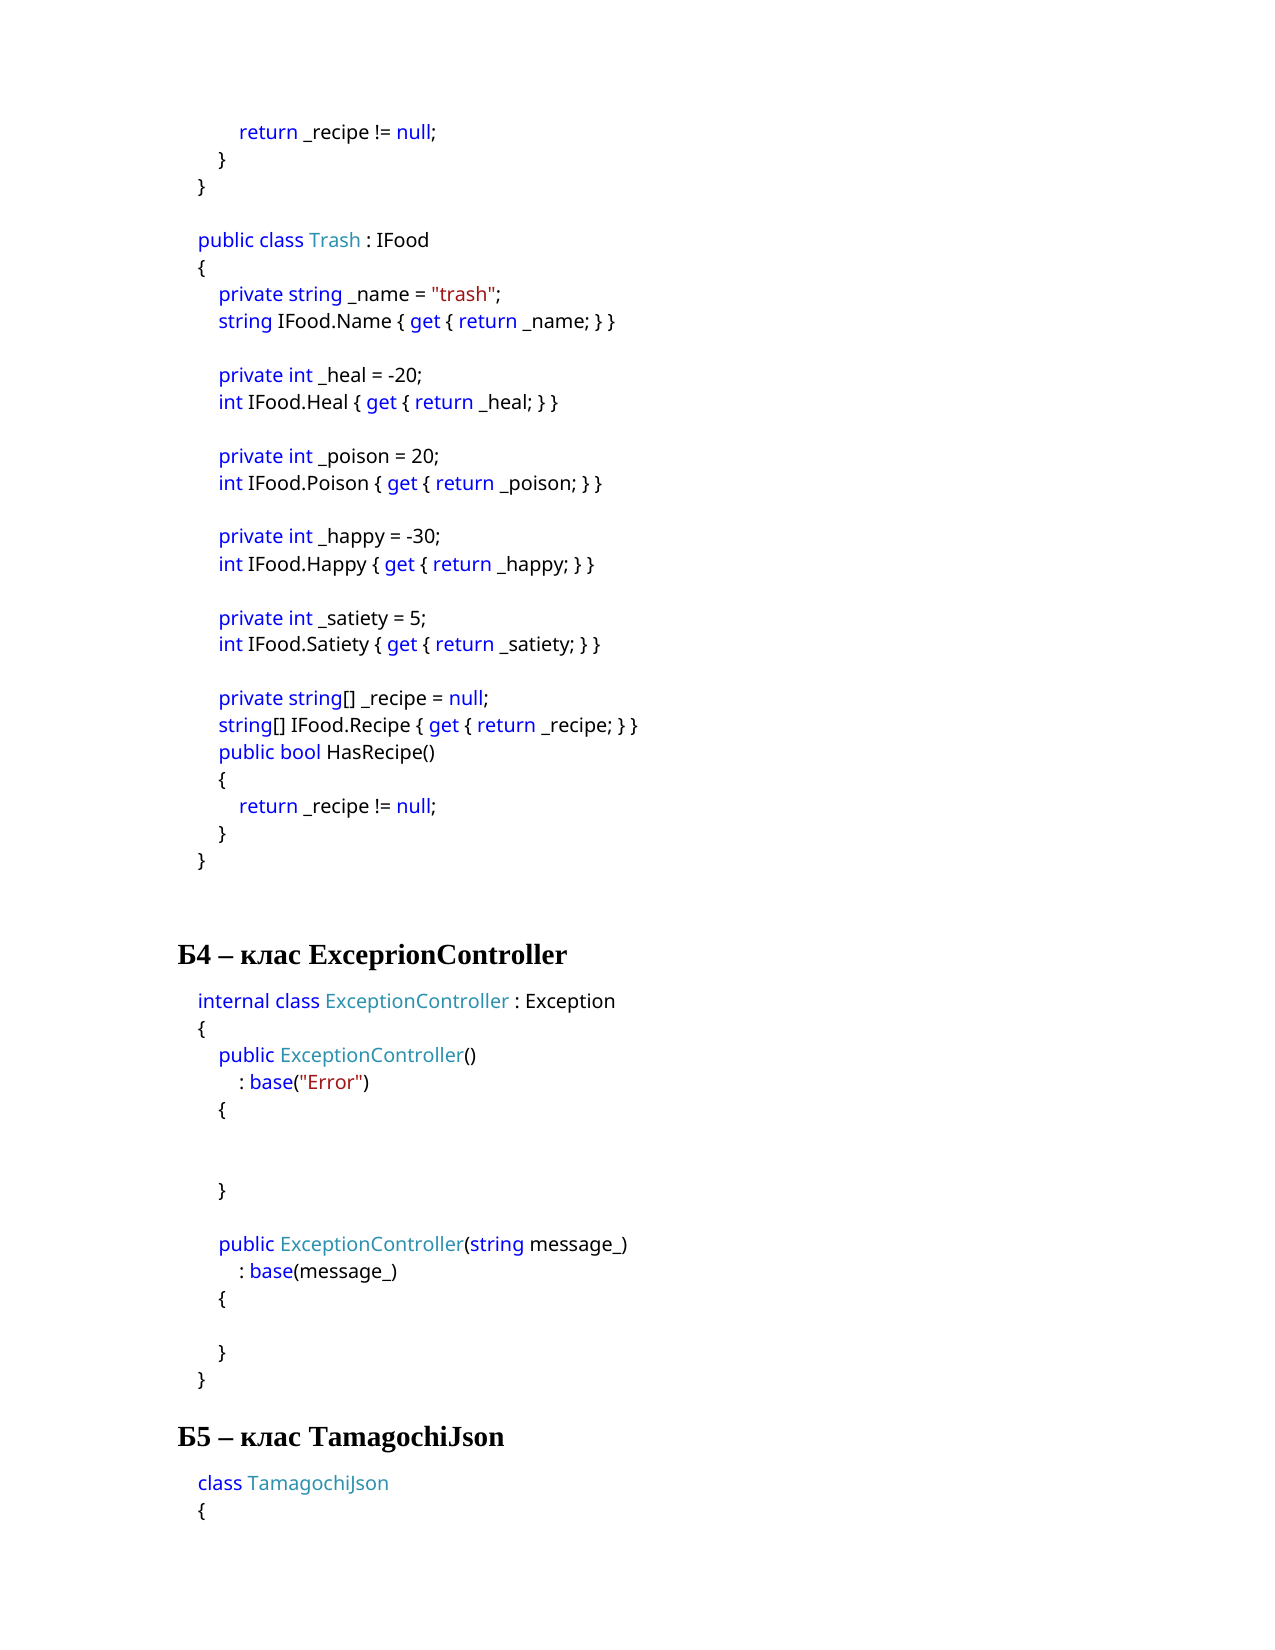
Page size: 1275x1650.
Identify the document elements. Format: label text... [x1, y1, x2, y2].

text int IFood.Satiety { get { return _satiety; } } [177, 631, 1186, 658]
text { [177, 1096, 1186, 1122]
text : base(message_) [177, 1257, 1186, 1284]
text } [177, 1365, 1186, 1392]
text int IFood.Happy { get { return _happy; } } [177, 550, 1186, 577]
text private int _poison = 20; [177, 442, 1186, 469]
text { [177, 766, 1186, 793]
text { [177, 1284, 1186, 1311]
text Б5 – клас TamagochiJson [177, 1419, 1186, 1453]
text { [177, 1497, 1186, 1523]
text return _recipe != null; [177, 118, 1186, 145]
text int IFood.Heal { get { return _heal; } } [177, 388, 1186, 415]
text } [177, 847, 1186, 873]
text class TamagochiJson [177, 1469, 1186, 1497]
text private string[] _recipe = null; [177, 685, 1186, 712]
text string IFood.Name { get { return _name; } } [177, 307, 1186, 334]
text { [177, 1014, 1186, 1042]
text } [177, 145, 1186, 172]
text } [177, 1176, 1186, 1203]
text internal class ExceptionController : Exception [177, 988, 1186, 1014]
text public ExceptionController() [177, 1042, 1186, 1068]
text } [177, 1338, 1186, 1365]
text public class Trash : IFood [177, 226, 1186, 253]
text private int _satiety = 5; [177, 604, 1186, 631]
text : base("Error") [177, 1068, 1186, 1096]
text } [177, 819, 1186, 847]
text private int _happy = -30; [177, 523, 1186, 550]
text private int _heal = -20; [177, 361, 1186, 388]
text private string _name = "trash"; [177, 280, 1186, 307]
text public ExceptionController(string message_) [177, 1230, 1186, 1257]
text return _recipe != null; [177, 793, 1186, 819]
text { [177, 253, 1186, 280]
text string[] IFood.Recipe { get { return _recipe; } } [177, 712, 1186, 739]
text Б4 – клас ExceprionController [177, 937, 1186, 971]
text public bool HasRecipe() [177, 739, 1186, 766]
text } [177, 172, 1186, 199]
text int IFood.Poison { get { return _poison; } } [177, 469, 1186, 496]
